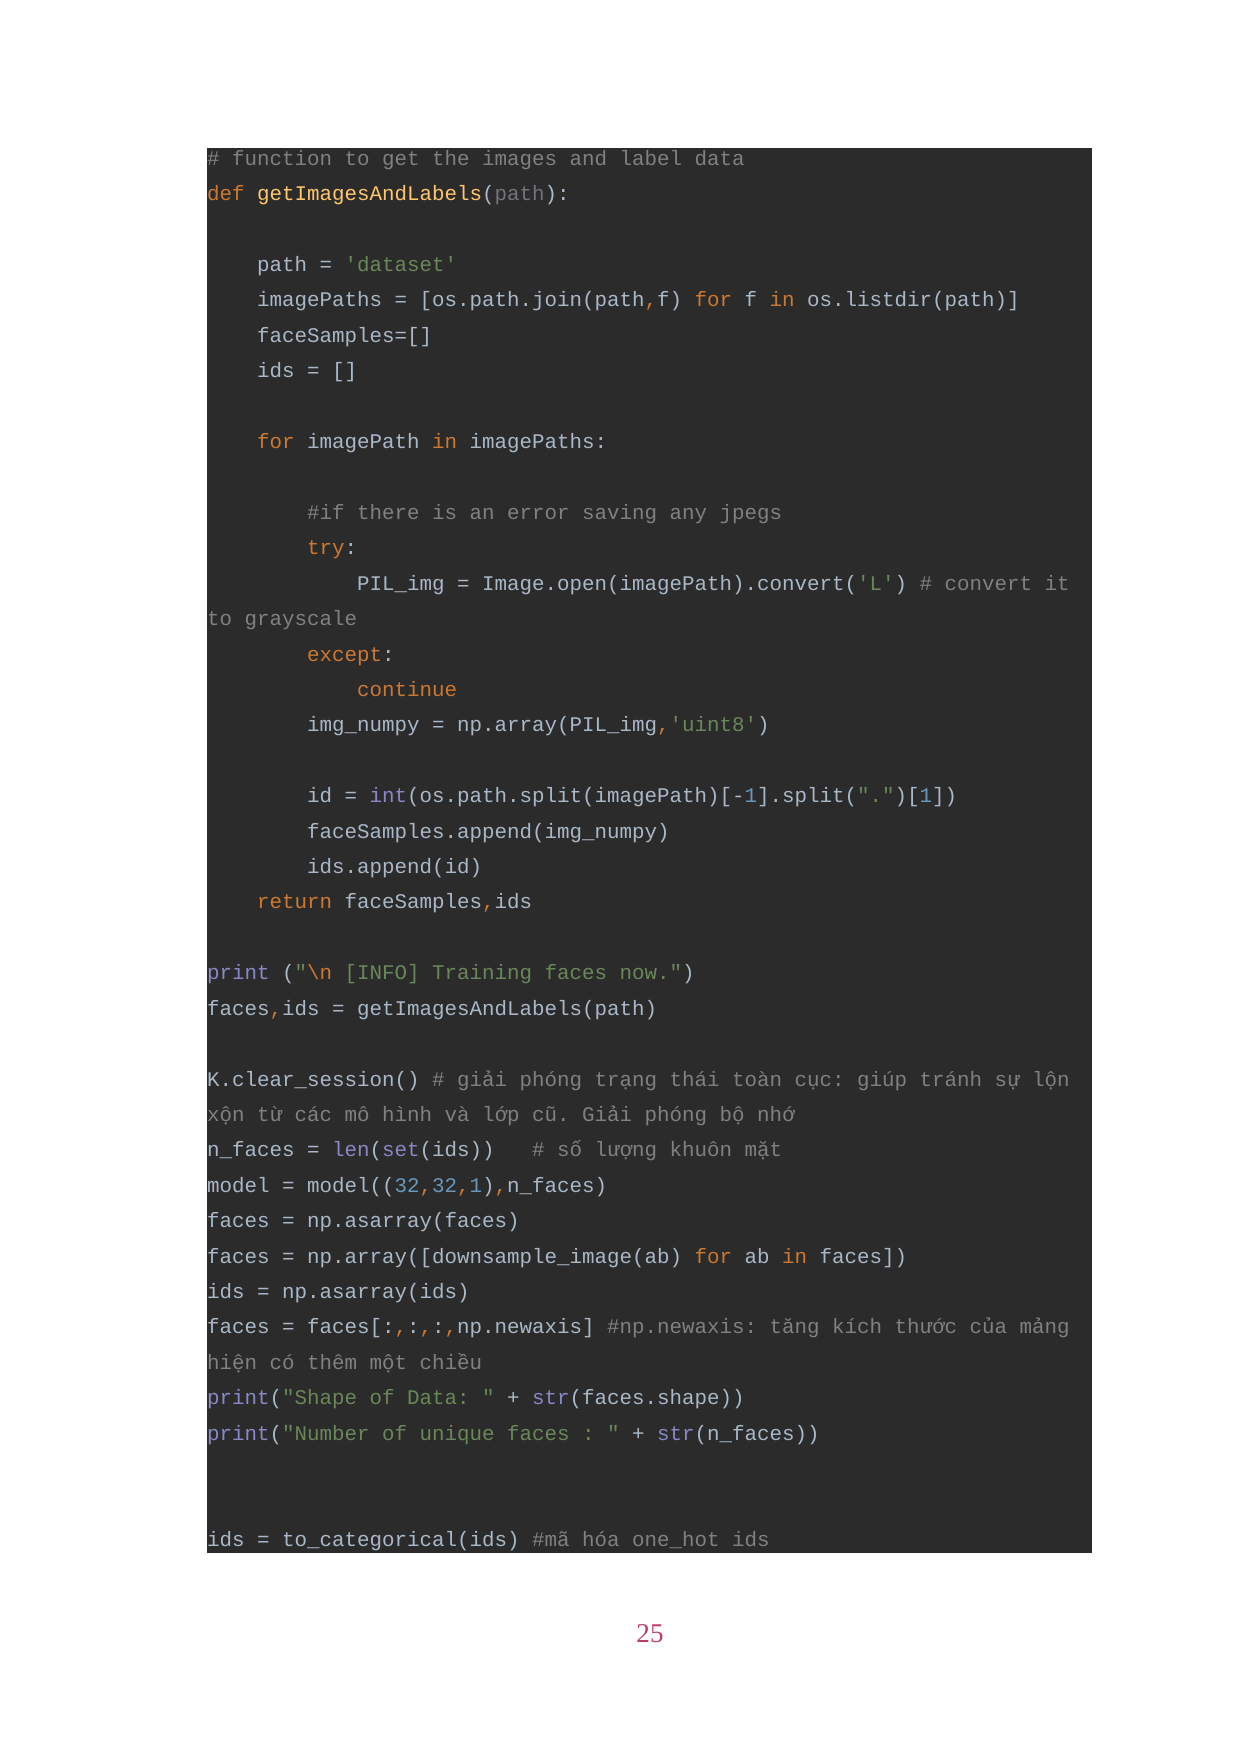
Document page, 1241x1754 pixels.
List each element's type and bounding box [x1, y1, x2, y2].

text [207, 148, 1092, 1553]
